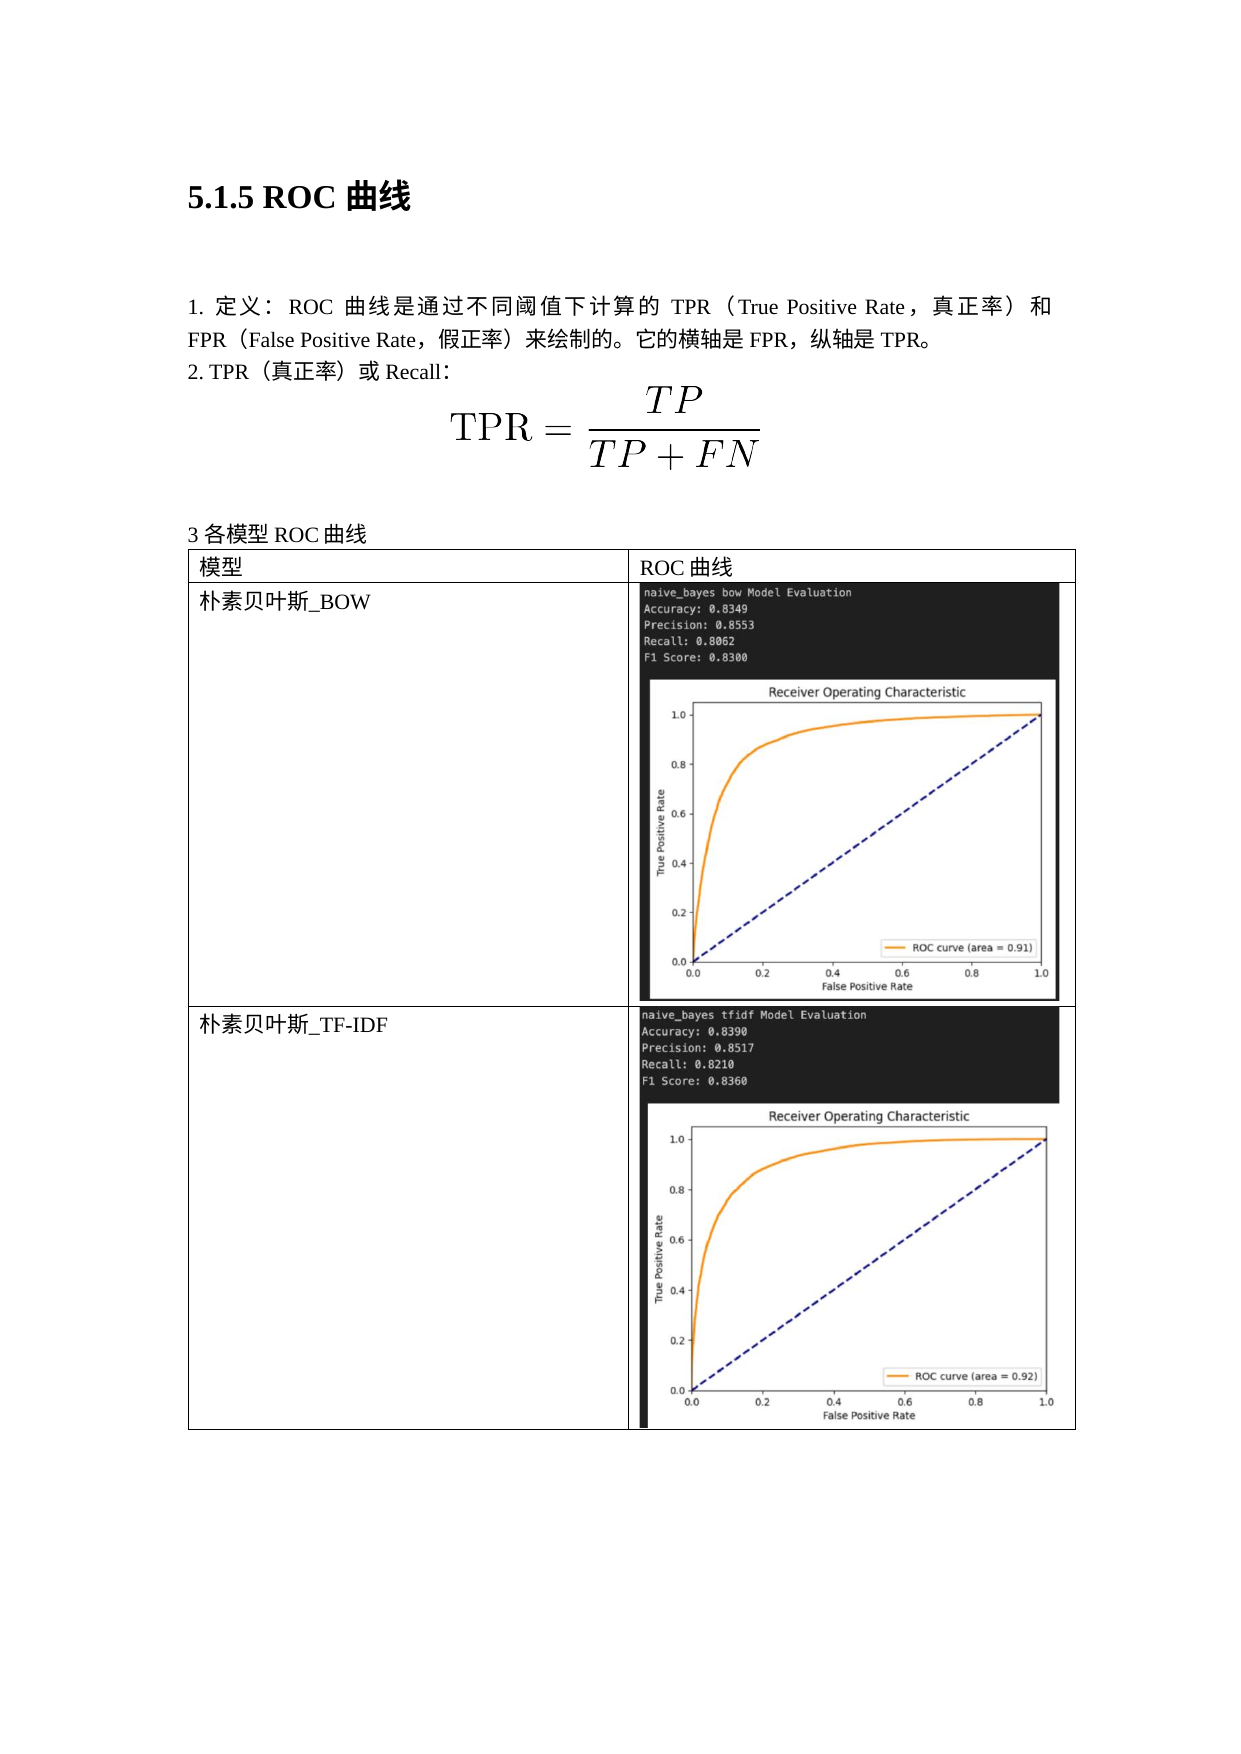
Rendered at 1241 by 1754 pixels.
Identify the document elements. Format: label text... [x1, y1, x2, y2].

subtitle 5.1.5 ROC 曲线 [187, 162, 1053, 227]
table_header ROC曲线 [629, 550, 1075, 582]
list 3 各模型ROC曲线 [187, 516, 1053, 549]
table_cell [629, 583, 1075, 1006]
picture [639, 1006, 1060, 1428]
table_cell [629, 1007, 1075, 1429]
table_cell 朴素贝叶斯_TF-IDF [189, 1007, 628, 1429]
list 2. TPR（真正率）或 Recall： [187, 354, 1053, 386]
list 1. 定义：ROC 曲线是通过不同阈值下计算的 TPR（True Positive Rate，真正率）和 FPR（False Positive Rate，假正率）来绘制的。它的横轴是 FPR，纵轴是 TPR。 [187, 289, 1053, 354]
picture [639, 583, 1060, 1001]
table_header 模型 [189, 550, 628, 582]
table_cell 朴素贝叶斯_BOW [189, 583, 628, 1006]
picture [450, 386, 760, 470]
